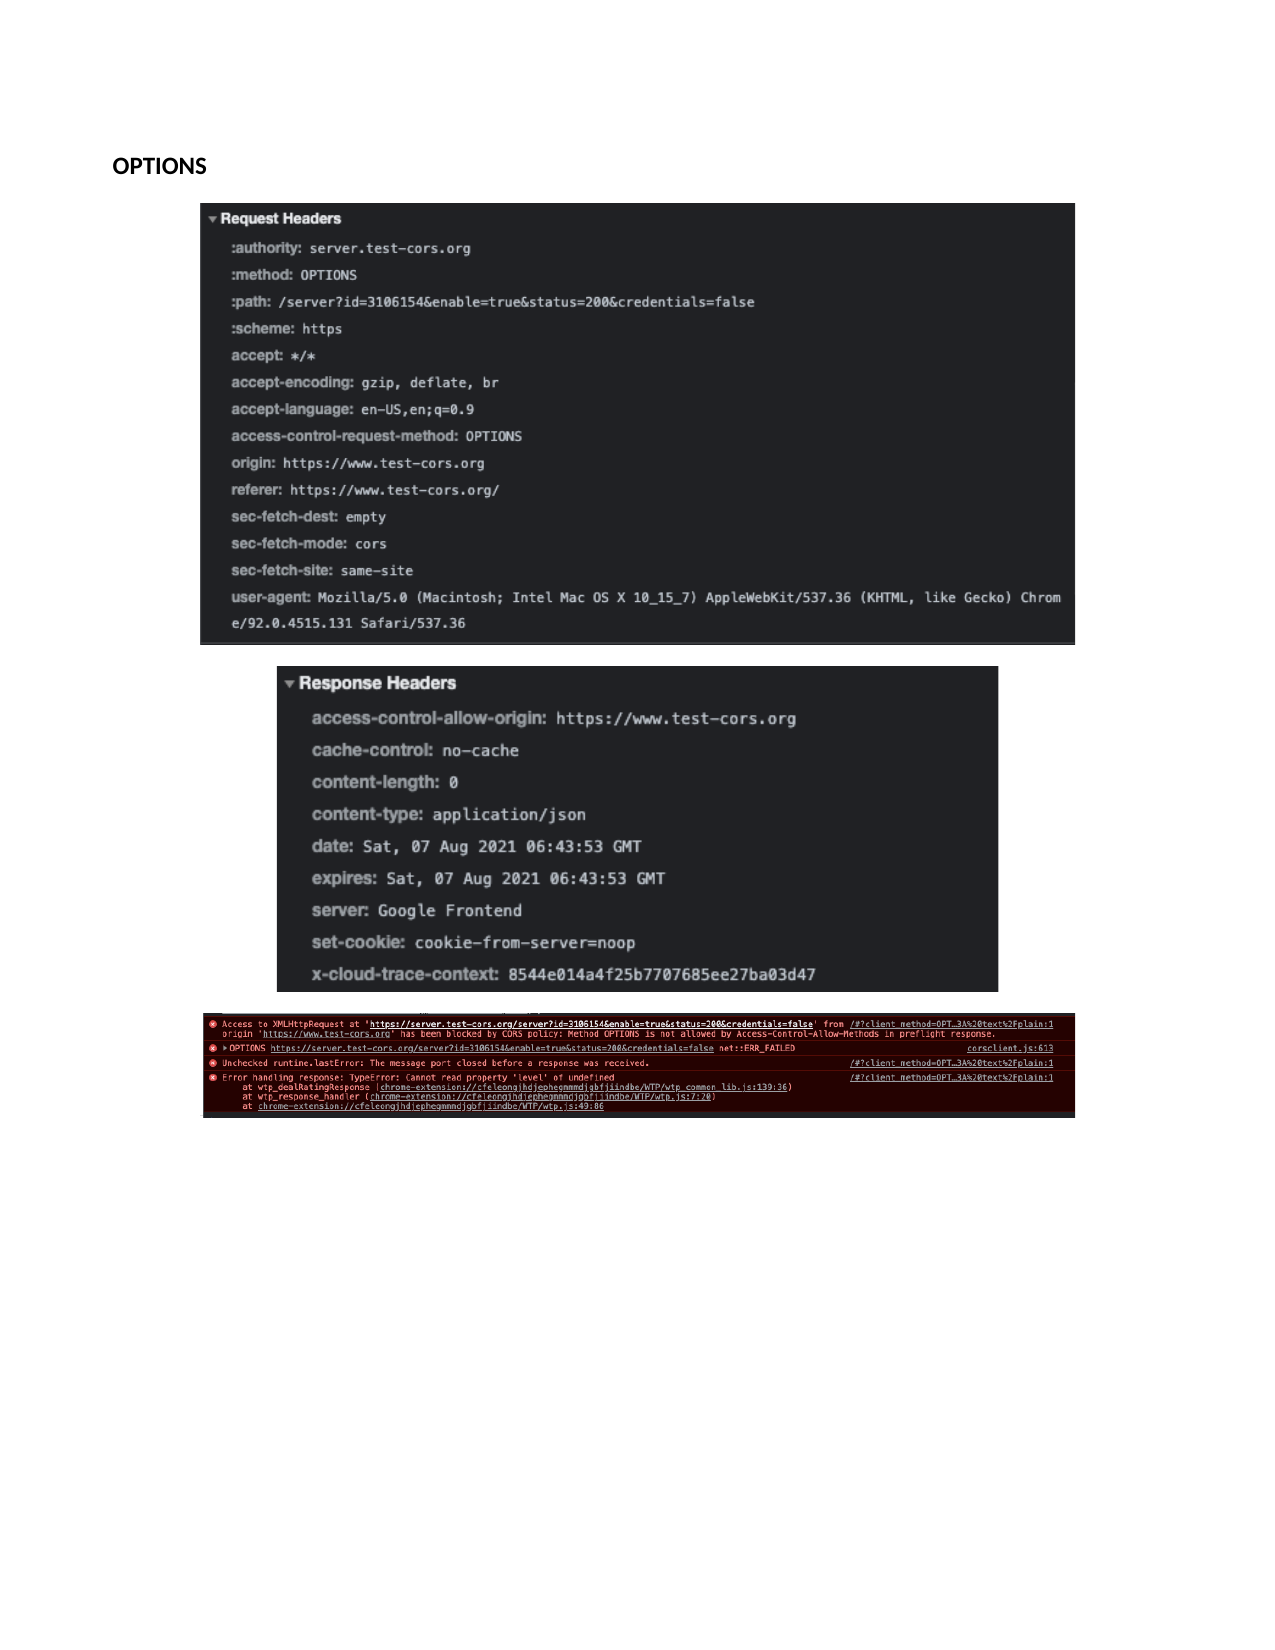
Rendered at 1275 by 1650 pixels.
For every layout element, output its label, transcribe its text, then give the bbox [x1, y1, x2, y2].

picture [200, 1013, 1075, 1118]
picture [200, 203, 1075, 645]
subtitle OPTIONS [112, 150, 1162, 181]
picture [276, 666, 999, 992]
